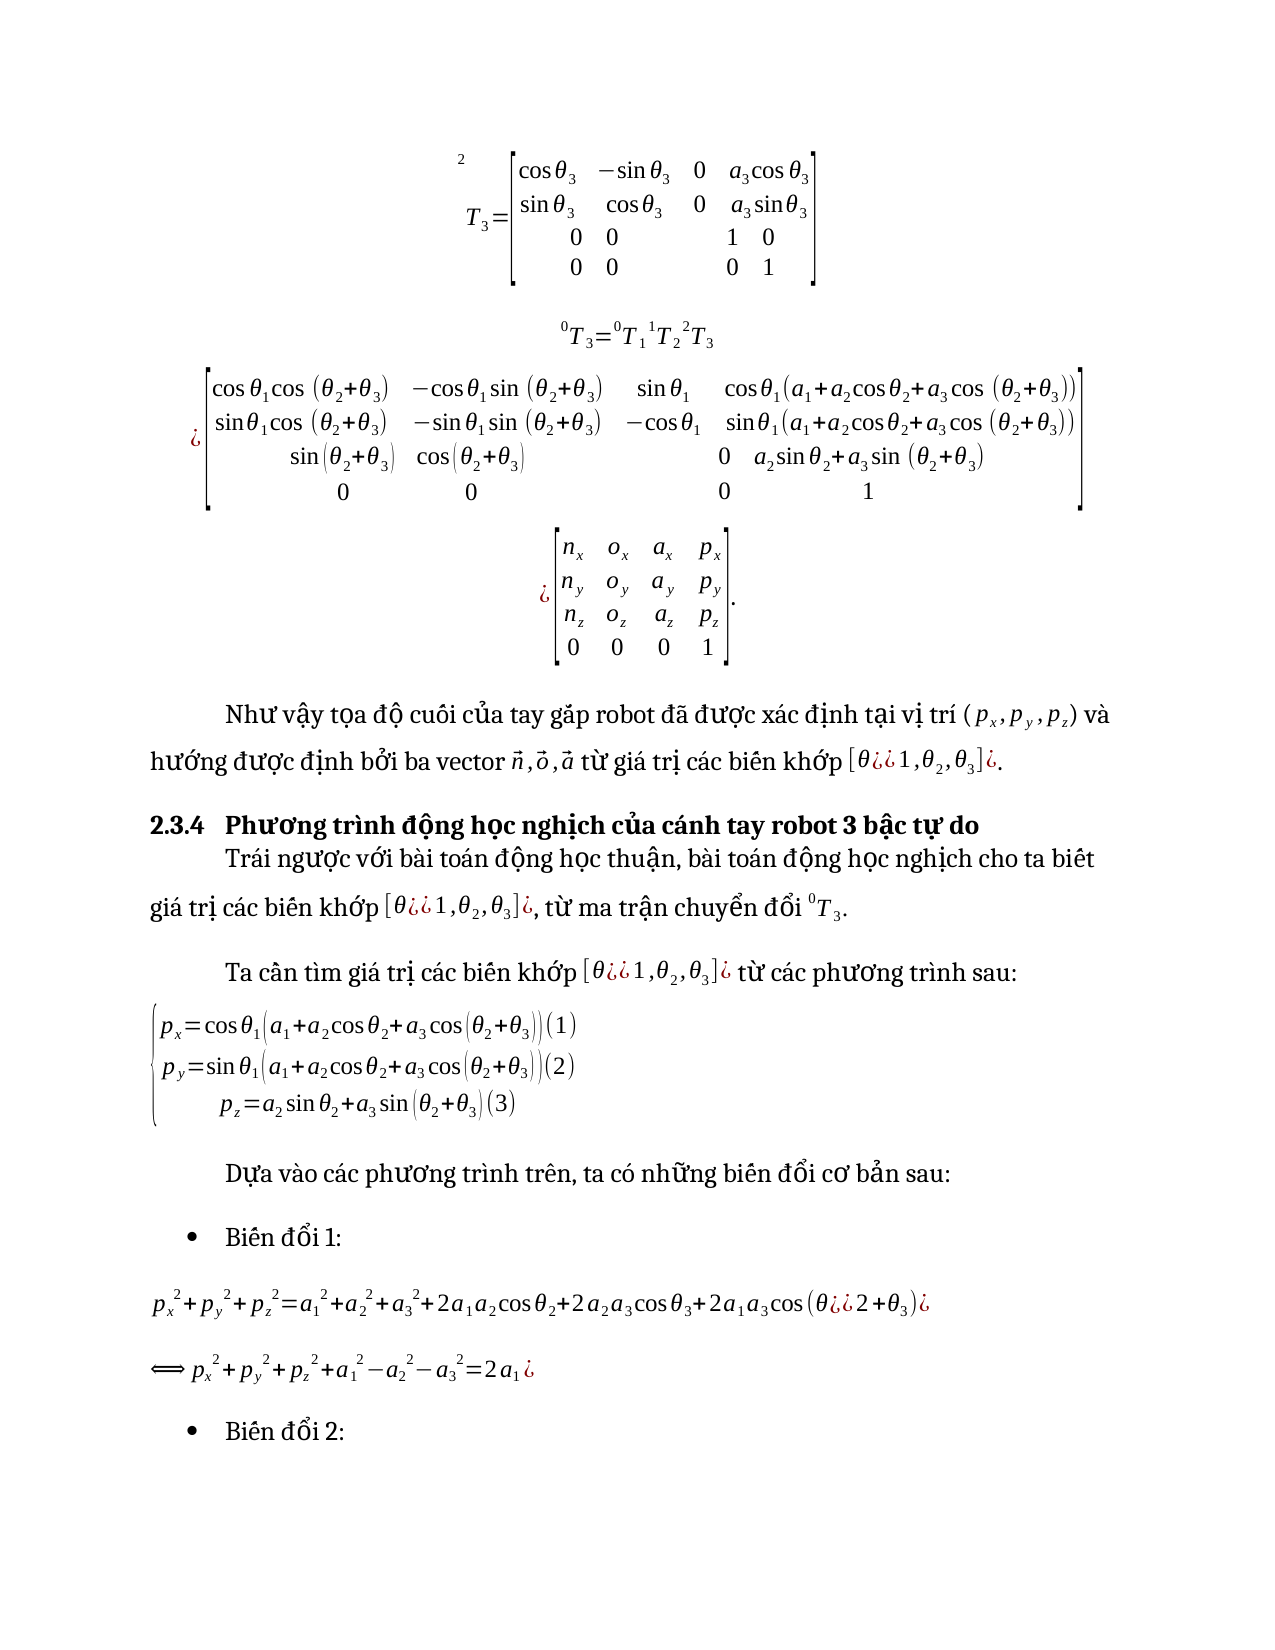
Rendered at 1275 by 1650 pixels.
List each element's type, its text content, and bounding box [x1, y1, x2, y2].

text Ta cần tìm giá trị các biến khớp từ các phương trình sau: [150, 957, 1125, 1128]
list Biến đổi 1: [187, 1222, 1125, 1253]
text Trái ngược với bài toán động học thuận, bài toán động học nghịch cho ta biết giá trị các biến khớp , từ ma trận chuyển đổi [150, 843, 1125, 925]
subtitle 2.3.4 Phương trình động học nghịch của cánh tay robot 3 bậc tự do [150, 810, 1125, 841]
text . [150, 318, 1125, 667]
text Như vậy tọa độ cuối của tay gắp robot đã được xác định tại vị trí () và hướng được định bởi ba vector từ giá trị các biến khớp . [150, 699, 1125, 777]
text Dựa vào các phương trình trên, ta có những biến đổi cơ bản sau: [150, 1158, 1125, 1190]
list Biến đổi 2: [187, 1416, 1125, 1447]
